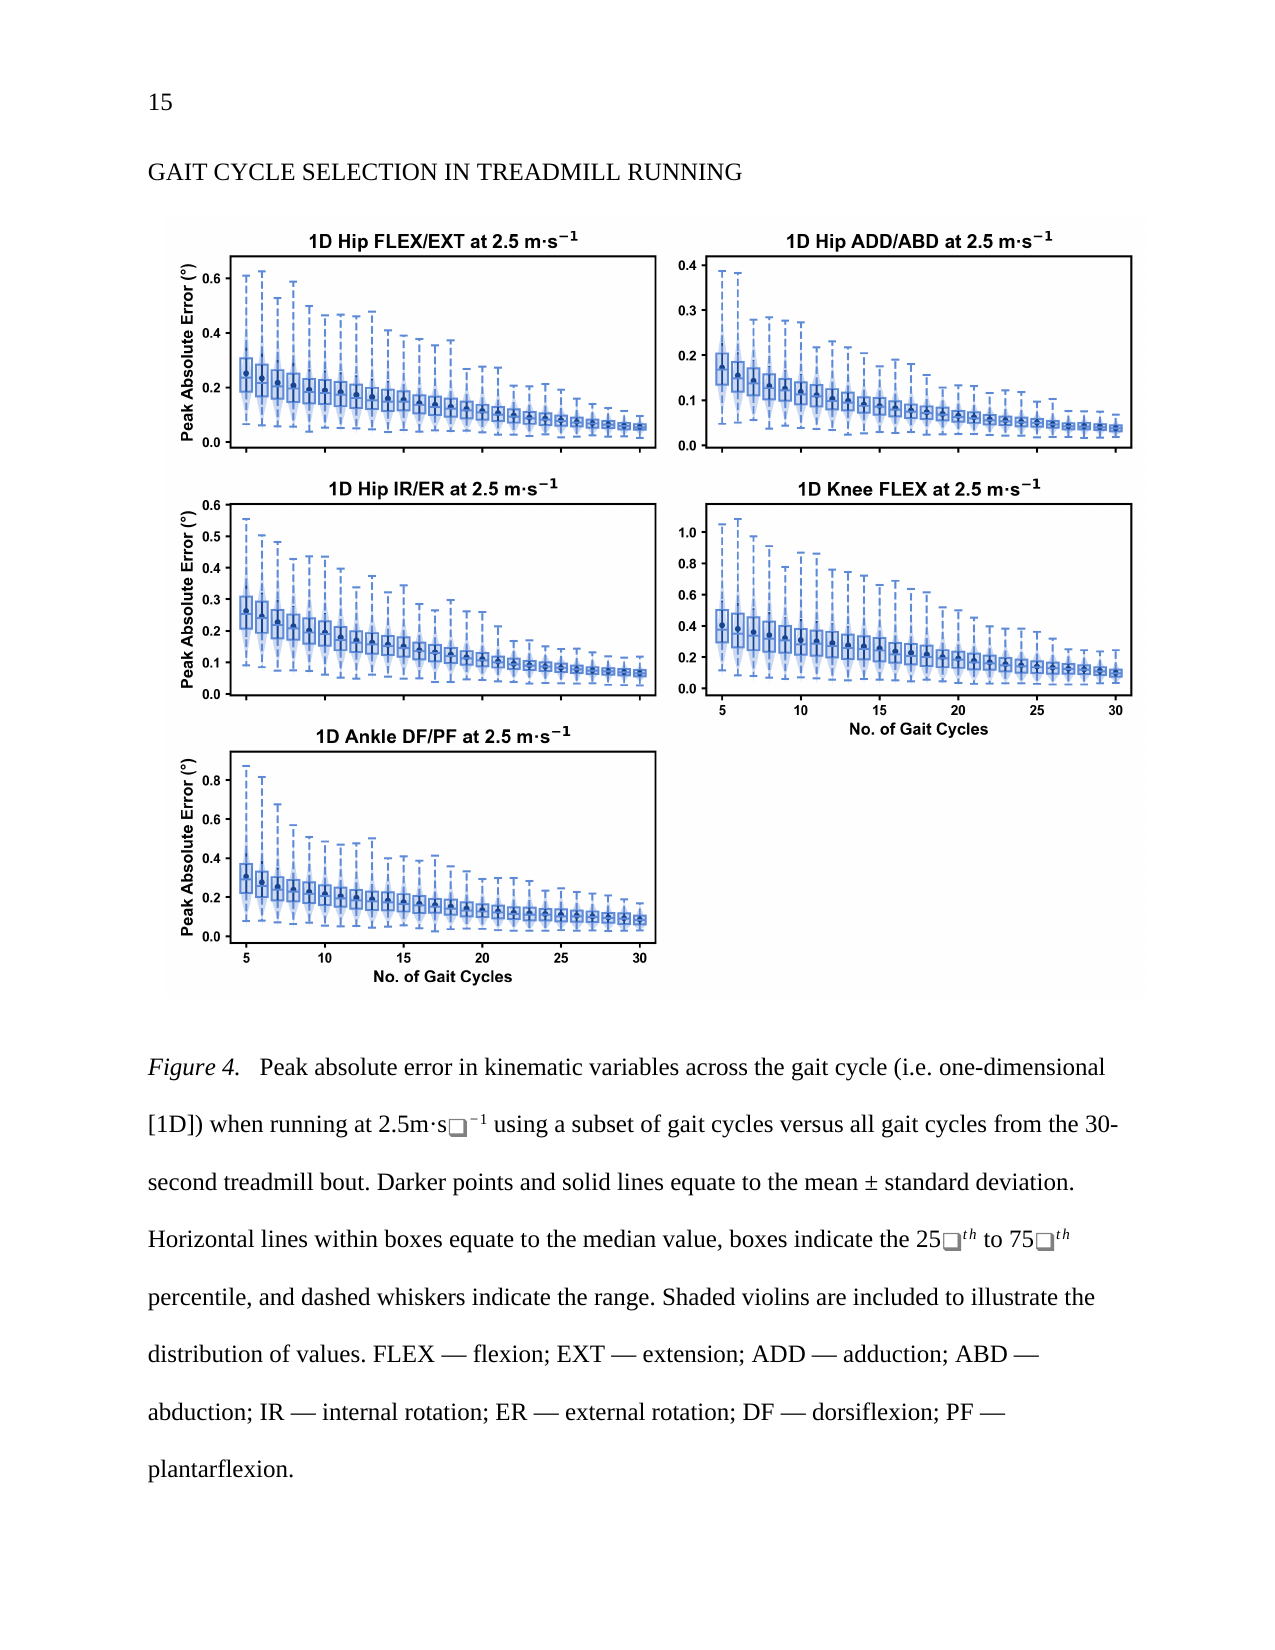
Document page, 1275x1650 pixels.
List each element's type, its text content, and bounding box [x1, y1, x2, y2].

picture [166, 215, 1146, 999]
text Figure 4. Peak absolute error in kinematic variables across the gait cycle (i.e. one-dimensional [1D]) when running at 2.5m·s using a subset of gait cycles versus all gait cycles from the 30-second treadmill bout. Darker points and solid lines equate to the mean ± standard deviation. Horizontal lines within boxes equate to the median value, boxes indicate the 25 to 75 percentile, and dashed whiskers indicate the range. Shaded violins are included to illustrate the distribution of values. FLEX — flexion; EXT — extension; ADD — adduction; ABD — abduction; IR — internal rotation; ER — external rotation; DF — dorsiflexion; PF — plantarflexion. [148, 1052, 1127, 1483]
